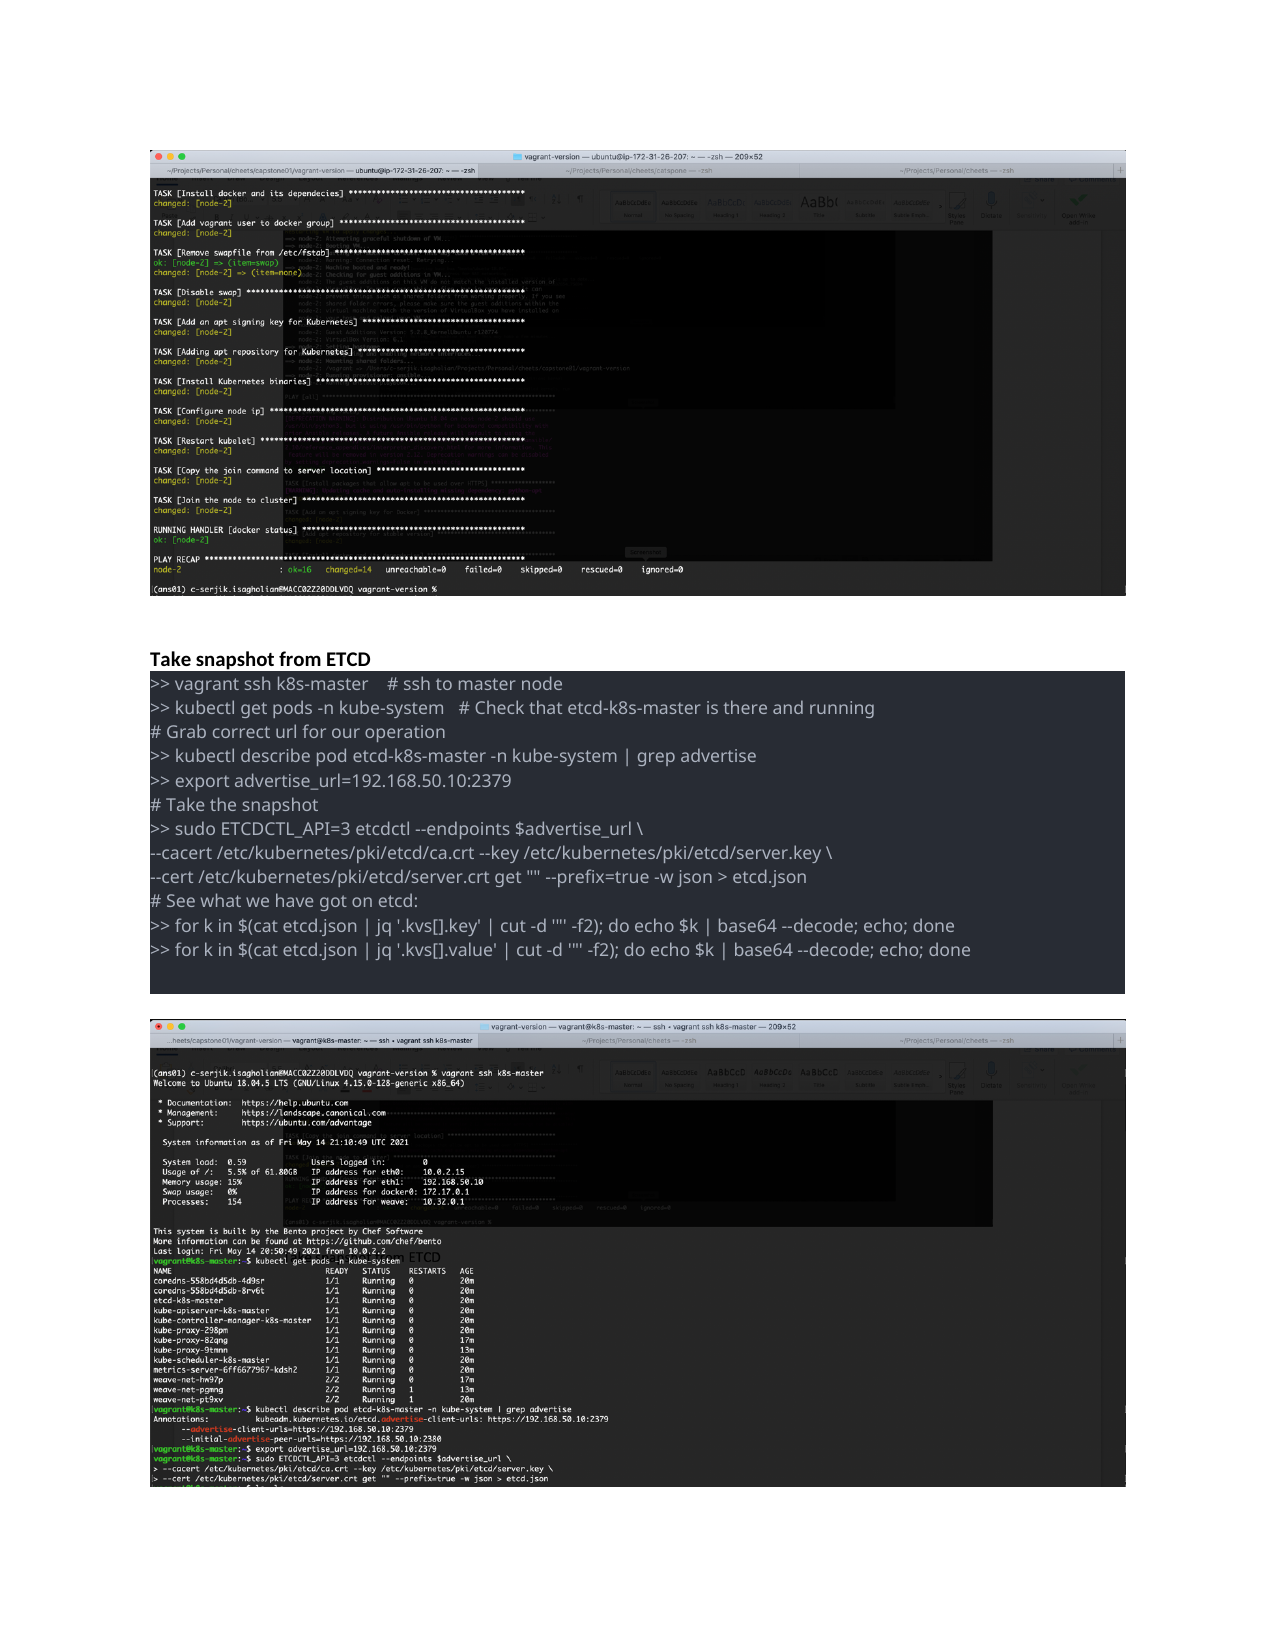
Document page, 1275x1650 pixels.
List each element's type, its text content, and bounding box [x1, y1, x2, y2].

text >> kubectl describe pod etcd-k8s-master -n kube-system | grep advertise [150, 744, 1125, 768]
list Take snapshot from ETCD [150, 646, 1125, 671]
text >> sudo ETCDCTL_API=3 etcdctl --endpoints $advertise_url \ [150, 816, 1125, 841]
picture [150, 1019, 1126, 1487]
text >> for k in $(cat etcd.json | jq '.kvs[].key' | cut -d '"' -f2); do echo $k | base64 --decode; echo; done [150, 913, 1125, 937]
text # Take the snapshot [150, 792, 1125, 816]
picture [150, 150, 1126, 596]
text >> kubectl get pods -n kube-system # Check that etcd-k8s-master is there and running [150, 696, 1125, 720]
text # Grab correct url for our operation [150, 720, 1125, 744]
text >> export advertise_url=192.168.50.10:2379 [150, 768, 1125, 792]
text # See what we have got on etcd: [150, 889, 1125, 913]
text >> vagrant ssh k8s-master # ssh to master node [150, 671, 1125, 696]
text --cacert /etc/kubernetes/pki/etcd/ca.crt --key /etc/kubernetes/pki/etcd/server.key \ [150, 841, 1125, 865]
text --cert /etc/kubernetes/pki/etcd/server.crt get "" --prefix=true -w json > etcd.json [150, 865, 1125, 889]
text >> for k in $(cat etcd.json | jq '.kvs[].value' | cut -d '"' -f2); do echo $k | base64 --decode; echo; done [150, 937, 1125, 961]
